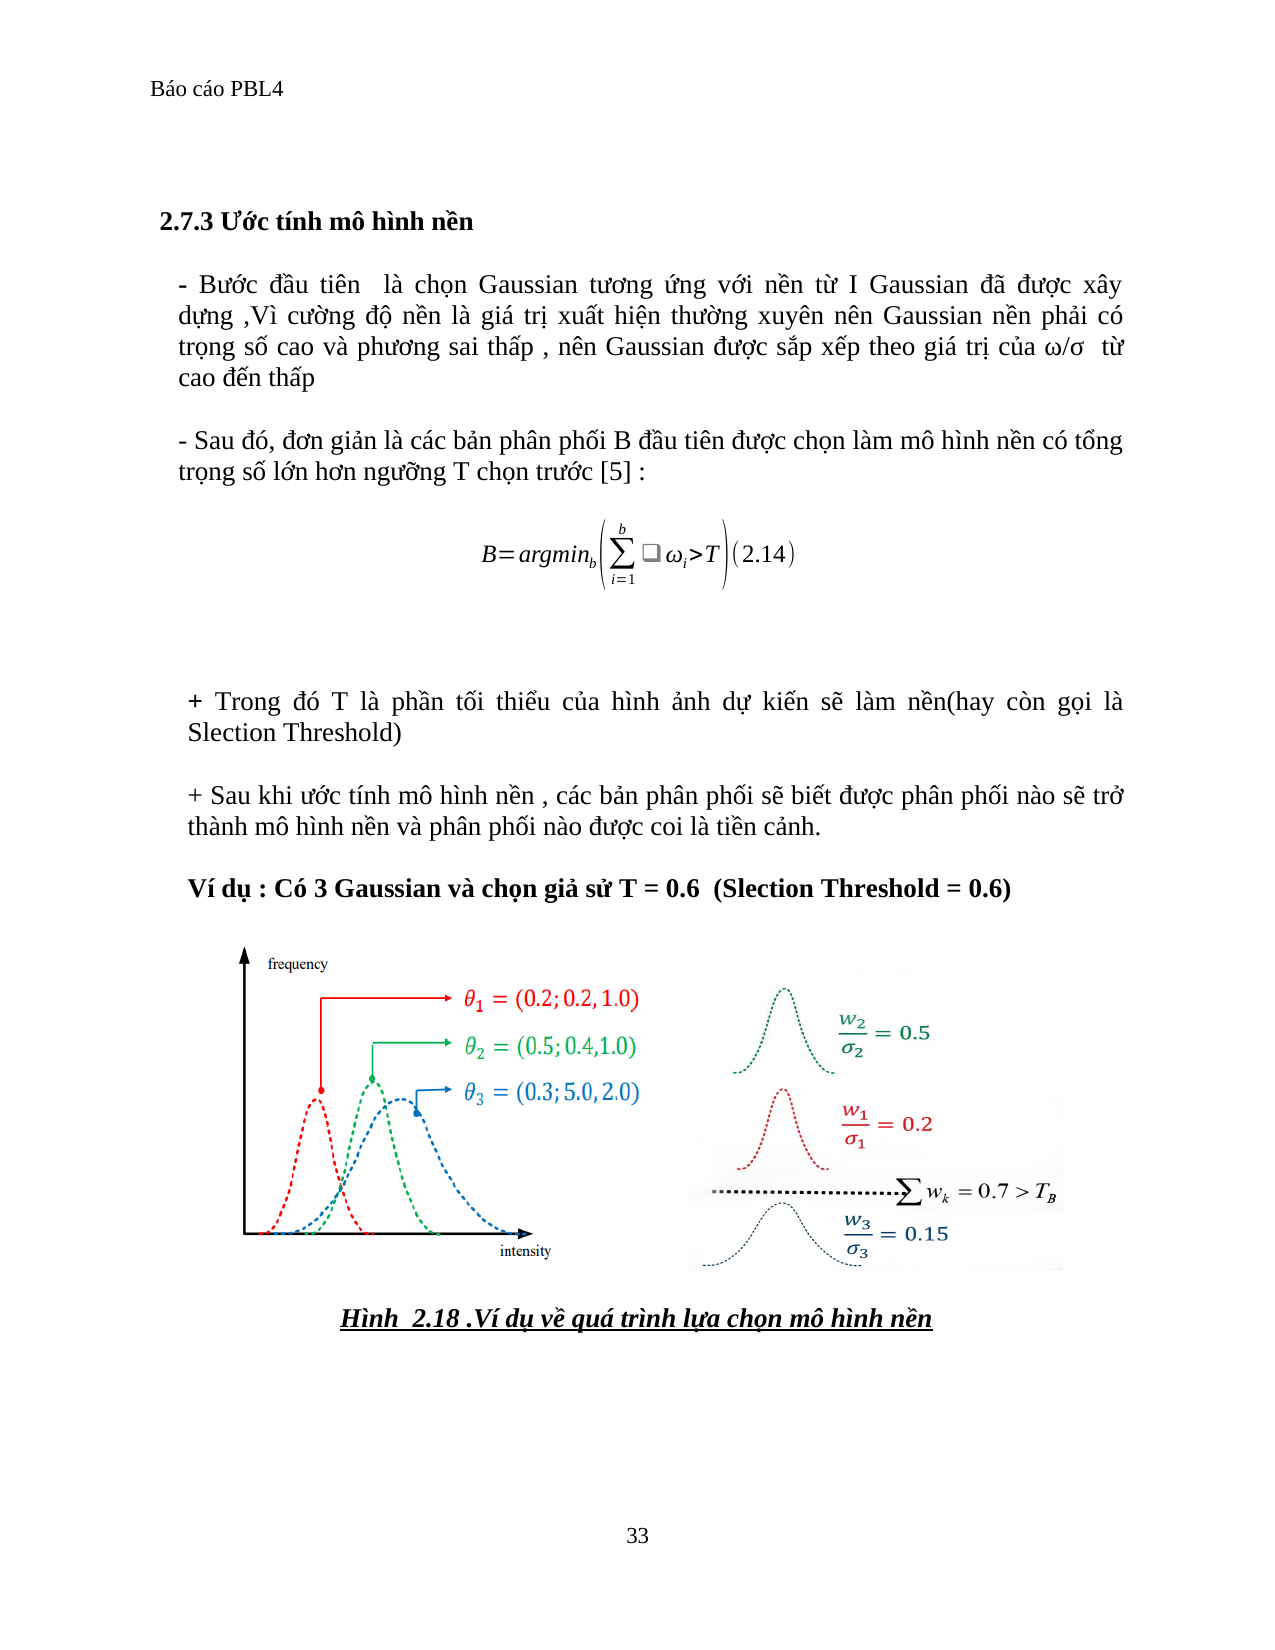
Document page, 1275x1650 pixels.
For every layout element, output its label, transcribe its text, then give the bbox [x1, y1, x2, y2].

text - Bước đầu tiên là chọn Gaussian tương ứng với nền từ I Gaussian đã được xây dựng ,Vì cường độ nền là giá trị xuất hiện thường xuyên nên Gaussian nền phải có trọng số cao và phương sai thấp , nên Gaussian được sắp xếp theo giá trị của ω/σ từ cao đến thấp [178, 268, 1125, 392]
picture [211, 934, 657, 1271]
text Ví dụ : Có 3 Gaussian và chọn giả sử T = 0.6 (Slection Threshold = 0.6) [150, 872, 1125, 903]
text - Sau đó, đơn giản là các bản phân phối B đầu tiên được chọn làm mô hình nền có tổng trọng số lớn hơn ngưỡng T chọn trước [5] : [178, 424, 1125, 486]
text + Sau khi ước tính mô hình nền , các bản phân phối sẽ biết được phân phối nào sẽ trở thành mô hình nền và phân phối nào được coi là tiền cảnh. [187, 779, 1125, 841]
text Hình 2.18 .Ví dụ về quá trình lựa chọn mô hình nền [150, 1302, 1125, 1333]
text + Trong đó T là phần tối thiểu của hình ảnh dự kiến sẽ làm nền(hay còn gọi là Slection Threshold) [187, 685, 1125, 747]
picture [688, 967, 1064, 1271]
text 2.7.3 Ước tính mô hình nền [150, 206, 1125, 237]
